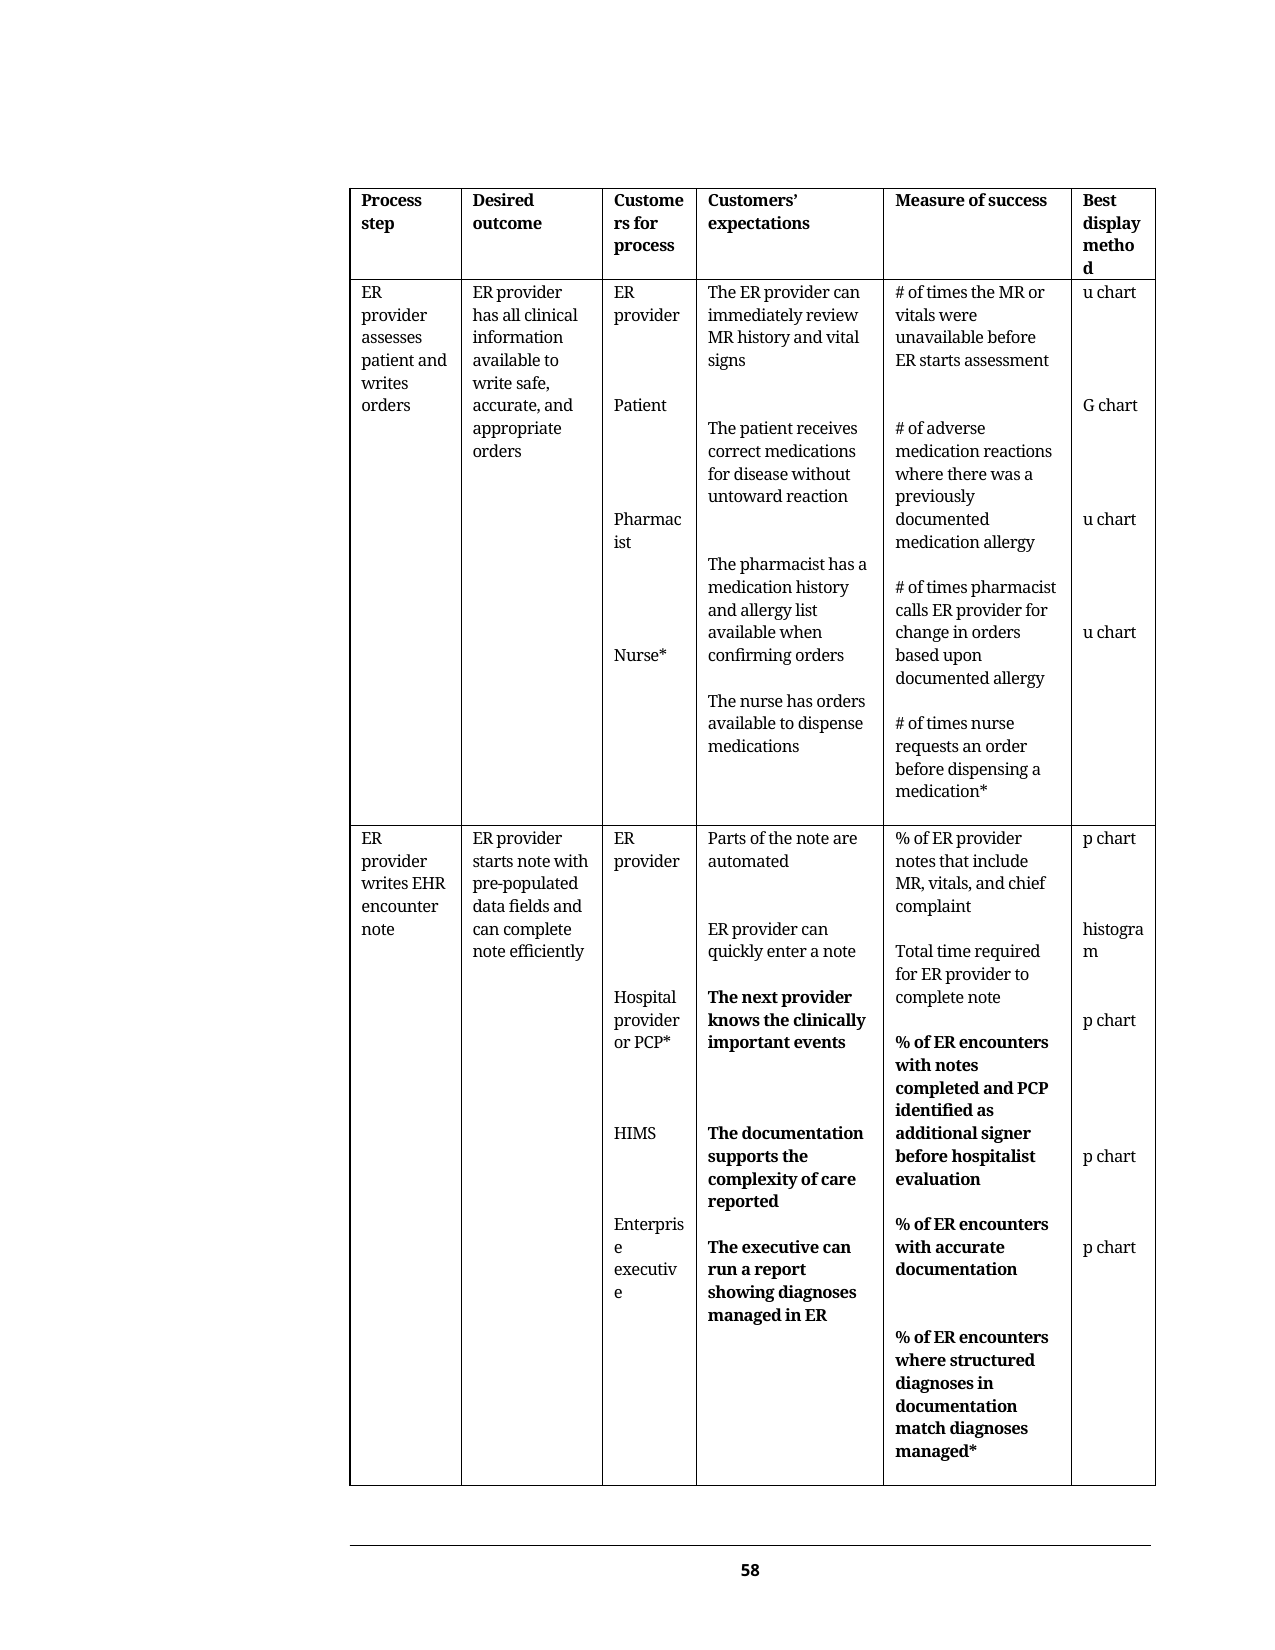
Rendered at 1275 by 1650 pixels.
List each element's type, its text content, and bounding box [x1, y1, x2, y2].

table_header Customers for process [603, 189, 696, 279]
table_cell # of times the MR or vitals were unavailable before ER starts assessment # of adverse medication reactions where there was a previously documented medication allergy # of times pharmacist calls ER provider for change in orders based upon documented allergy # of times nurse requests an order before dispensing a medication* [884, 280, 1071, 825]
table_cell % of ER provider notes that include MR, vitals, and chief complaint Total time required for ER provider to complete note % of ER encounters with notes completed and PCP identified as additional signer before hospitalist evaluation % of ER encounters with accurate documentation % of ER encounters where structured diagnoses in documentation match diagnoses managed* [884, 826, 1071, 1485]
table_header Desired outcome [462, 189, 602, 279]
table_header Best display method [1072, 189, 1155, 279]
table_cell ER provider Patient Pharmacist Nurse* [603, 280, 696, 825]
table_cell ER provider writes EHR encounter note [351, 826, 461, 1485]
table_cell p chart histogram p chart p chart p chart [1072, 826, 1155, 1485]
table_cell Parts of the note are automated ER provider can quickly enter a note The next provider knows the clinically important events The documentation supports the complexity of care reported The executive can run a report showing diagnoses managed in ER [697, 826, 883, 1485]
table_cell ER provider Hospital provider or PCP* HIMS Enterprise executive [603, 826, 696, 1485]
table_header Customers’ expectations [697, 189, 883, 279]
table_cell u chart G chart u chart u chart [1072, 280, 1155, 825]
table_header Process step [351, 189, 461, 279]
table_cell The ER provider can immediately review MR history and vital signs The patient receives correct medications for disease without untoward reaction The pharmacist has a medication history and allergy list available when confirming orders The nurse has orders available to dispense medications [697, 280, 883, 825]
table_cell ER provider assesses patient and writes orders [351, 280, 461, 825]
table_cell ER provider has all clinical information available to write safe, accurate, and appropriate orders [462, 280, 602, 825]
table_cell ER provider starts note with pre-populated data fields and can complete note efficiently [462, 826, 602, 1485]
table_header Measure of success [884, 189, 1071, 279]
